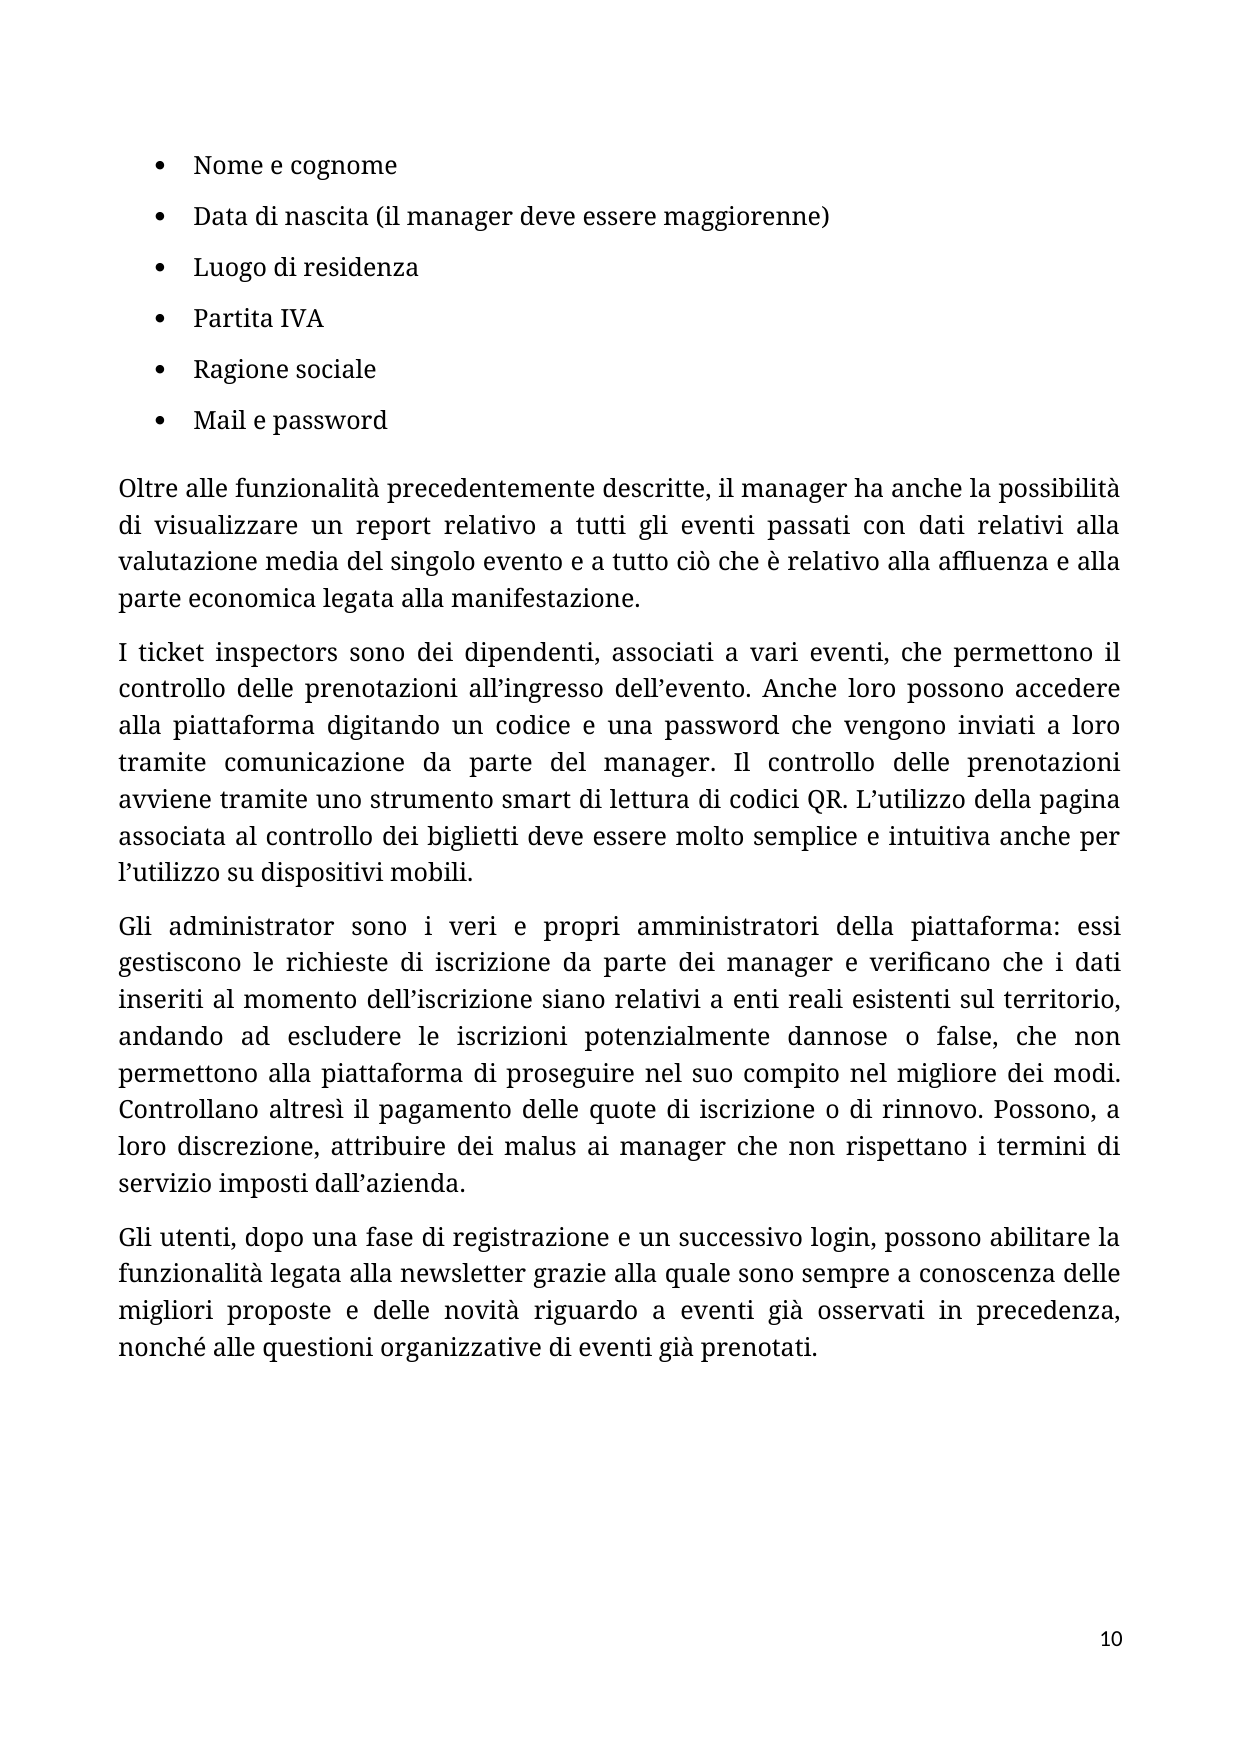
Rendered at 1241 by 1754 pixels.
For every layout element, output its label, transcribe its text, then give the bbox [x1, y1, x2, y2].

list Nome e cognome [156, 148, 1122, 182]
text Gli administrator sono i veri e propri amministratori della piattaforma: essi gestiscono le richieste di iscrizione da parte dei manager e verificano che i dati inseriti al momento dell’iscrizione siano relativi a enti reali esistenti sul territorio, andando ad escludere le iscrizioni potenzialmente dannose o false, che non permettono alla piattaforma di proseguire nel suo compito nel migliore dei modi. Controllano altresì il pagamento delle quote di iscrizione o di rinnovo. Possono, a loro discrezione, attribuire dei malus ai manager che non rispettano i termini di servizio imposti dall’azienda. [118, 908, 1122, 1200]
list Data di nascita (il manager deve essere maggiorenne) [156, 199, 1122, 233]
list Luogo di residenza [156, 250, 1122, 284]
text Oltre alle funzionalità precedentemente descritte, il manager ha anche la possibilità di visualizzare un report relativo a tutti gli eventi passati con dati relativi alla valutazione media del singolo evento e a tutto ciò che è relativo alla affluenza e alla parte economica legata alla manifestazione. [118, 471, 1122, 615]
list Ragione sociale [156, 352, 1122, 386]
text Gli utenti, dopo una fase di registrazione e un successivo login, possono abilitare la funzionalità legata alla newsletter grazie alla quale sono sempre a conoscenza delle migliori proposte e delle novità riguardo a eventi già osservati in precedenza, nonché alle questioni organizzative di eventi già prenotati. [118, 1219, 1122, 1363]
text I ticket inspectors sono dei dipendenti, associati a vari eventi, che permettono il controllo delle prenotazioni all’ingresso dell’evento. Anche loro possono accedere alla piattaforma digitando un codice e una password che vengono inviati a loro tramite comunicazione da parte del manager. Il controllo delle prenotazioni avviene tramite uno strumento smart di lettura di codici QR. L’utilizzo della pagina associata al controllo dei biglietti deve essere molto semplice e intuitiva anche per l’utilizzo su dispositivi mobili. [118, 634, 1122, 889]
list Mail e password [156, 403, 1122, 437]
list Partita IVA [156, 301, 1122, 335]
